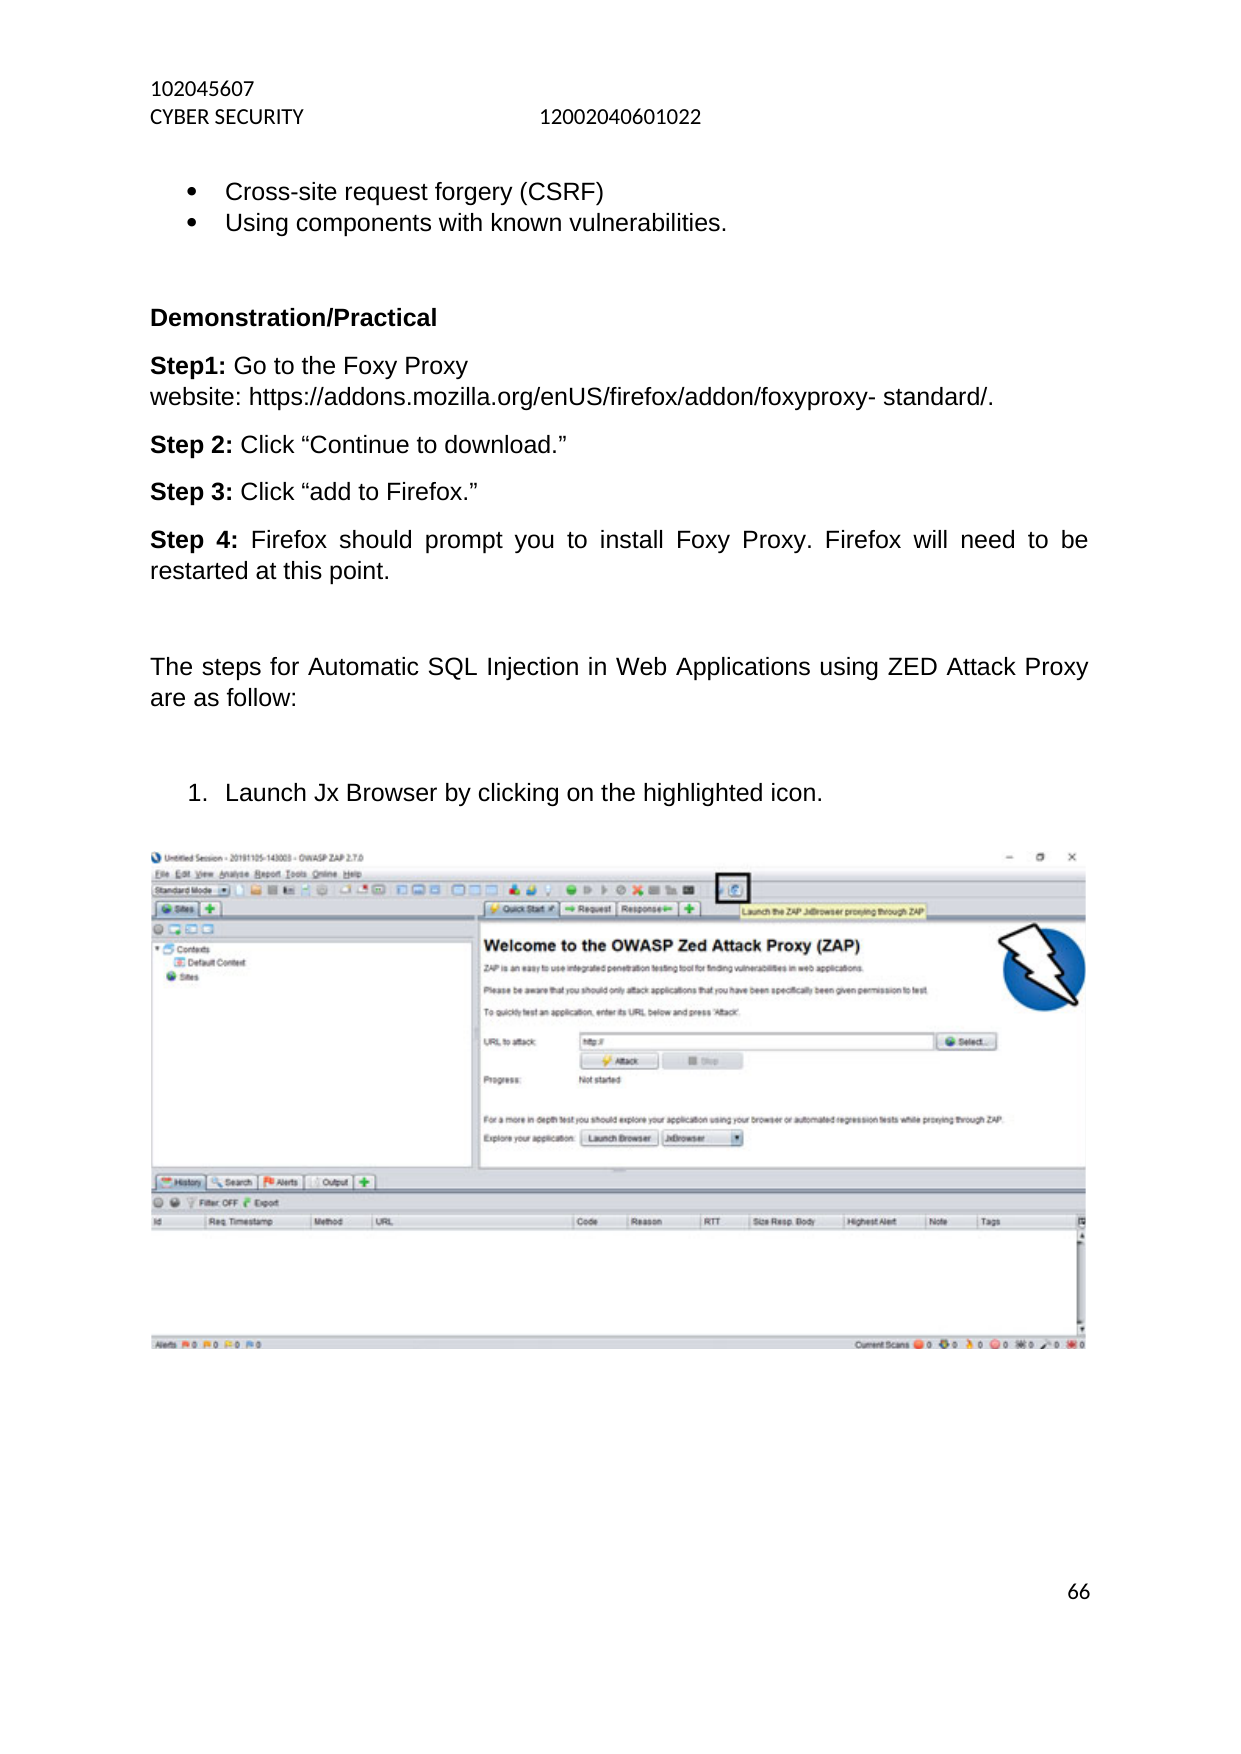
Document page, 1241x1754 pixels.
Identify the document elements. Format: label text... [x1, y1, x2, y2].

text Step1: Go to the Foxy Proxy website: https://addons.mozilla.org/enUS/firefox/addon/foxyproxy- standard/. [150, 351, 1090, 411]
text The steps for Automatic SQL Injection in Web Applications using ZED Attack Proxy are as follow: [150, 652, 1090, 711]
text Step 4: Firefox should prompt you to install Foxy Proxy. Firefox will need to be restarted at this point. [150, 525, 1090, 585]
list Launch Jx Browser by clicking on the highlighted icon. [187, 778, 1090, 807]
text Step 2: Click “Continue to download.” [150, 430, 1090, 458]
text Demonstration/Practical [150, 303, 1090, 332]
list Using components with known vulnerabilities. [187, 208, 1090, 237]
text Step 3: Click “add to Firefox.” [150, 477, 1090, 506]
picture [151, 851, 1085, 1349]
list Cross-site request forgery (CSRF) [187, 177, 1090, 205]
